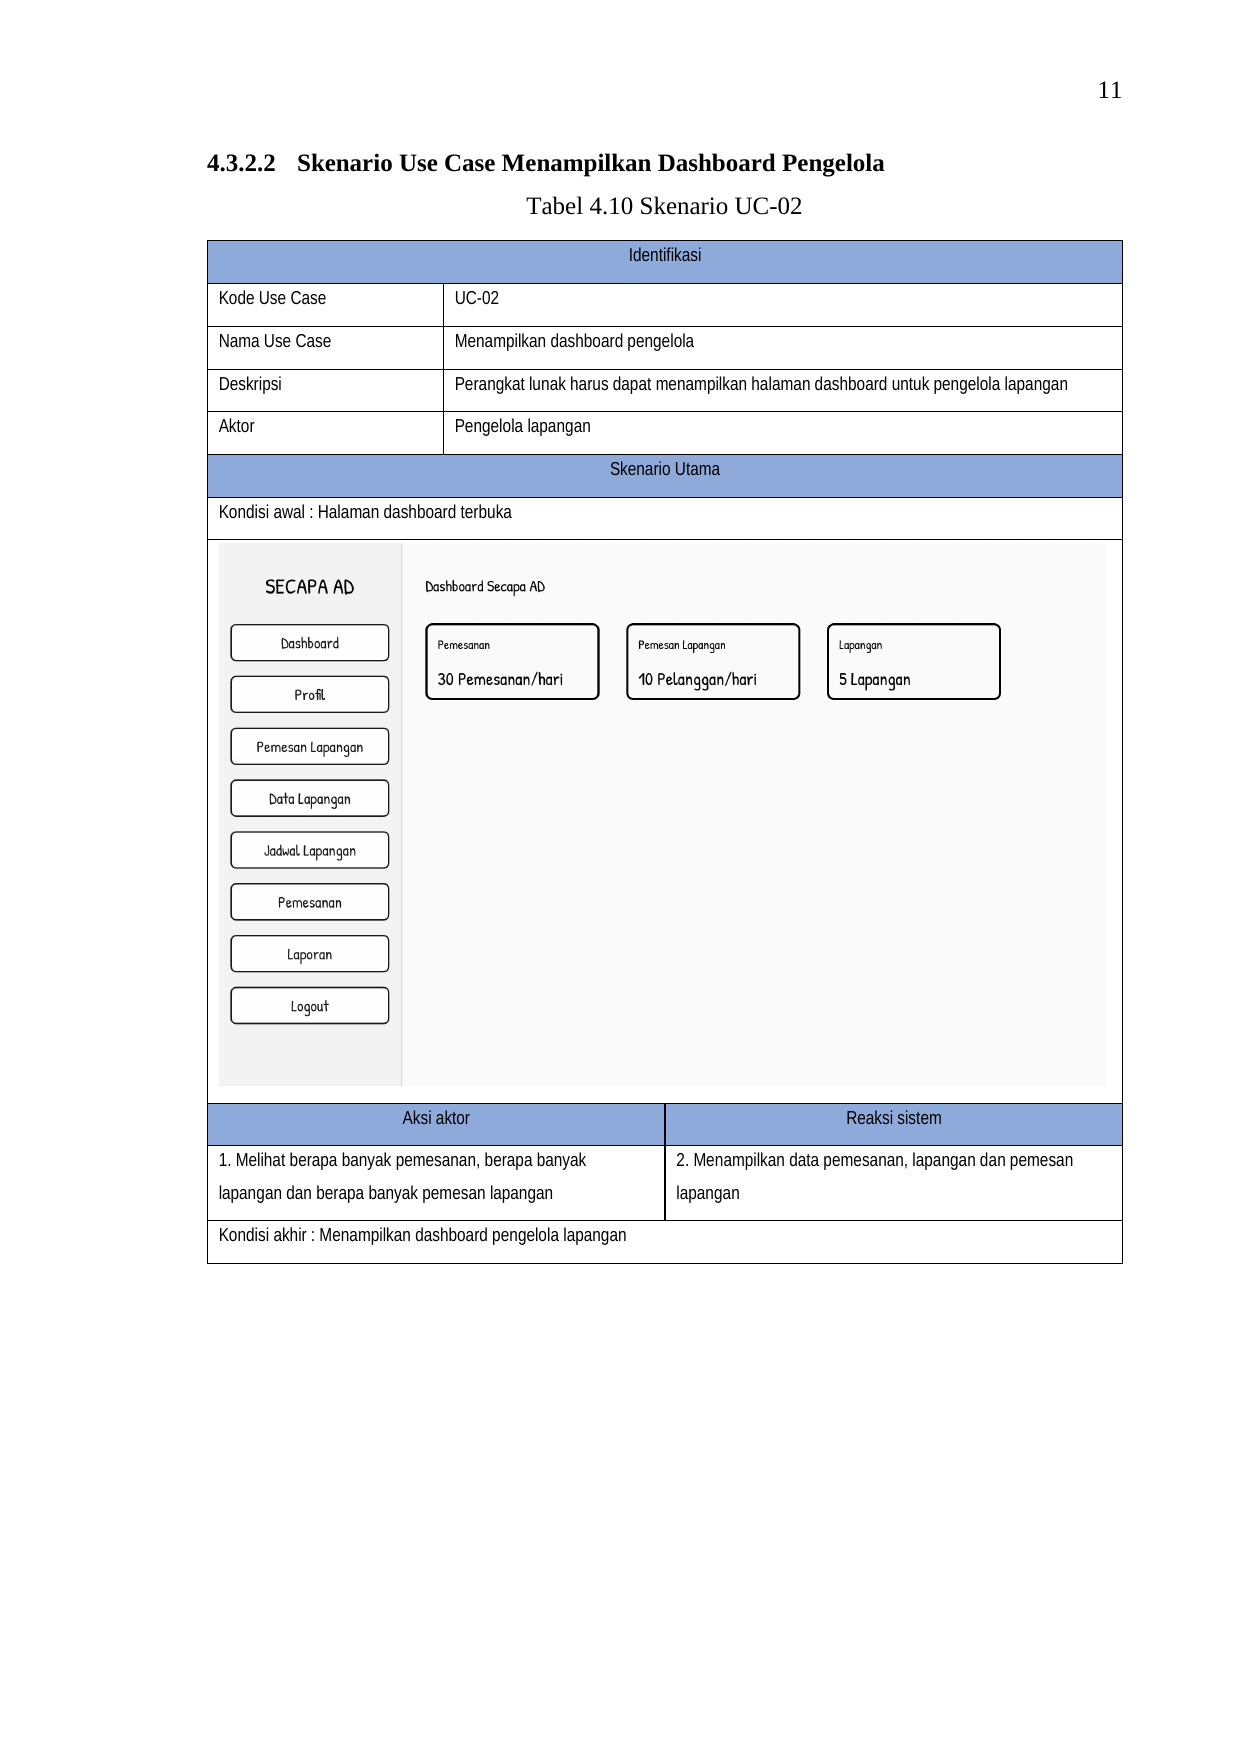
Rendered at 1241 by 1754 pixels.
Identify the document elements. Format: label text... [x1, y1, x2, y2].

table_cell Pengelola lapangan [444, 412, 1122, 454]
table_cell Kondisi akhir : Menampilkan dashboard pengelola lapangan [208, 1221, 1122, 1263]
table_cell 2. Menampilkan data pemesanan, lapangan dan pemesan lapangan [666, 1146, 1122, 1220]
table_cell [208, 540, 1122, 1103]
table_cell Menampilkan dashboard pengelola [444, 327, 1122, 368]
table_cell Deskripsi [208, 370, 443, 411]
table_cell UC-02 [444, 284, 1122, 326]
table_cell Perangkat lunak harus dapat menampilkan halaman dashboard untuk pengelola lapangan [444, 370, 1122, 411]
table_cell Aktor [208, 412, 443, 454]
table_cell Reaksi sistem [666, 1104, 1122, 1145]
table_cell Aksi aktor [208, 1104, 664, 1145]
table_header Identifikasi [208, 241, 1122, 283]
table_cell Skenario Utama [208, 455, 1122, 497]
table_cell Kondisi awal : Halaman dashboard terbuka [208, 498, 1122, 539]
table_cell Kode Use Case [208, 284, 443, 326]
subtitle Skenario Use Case Menampilkan Dashboard Pengelola [207, 148, 1122, 176]
table_cell Nama Use Case [208, 327, 443, 368]
picture [218, 543, 1106, 1086]
table_cell 1. Melihat berapa banyak pemesanan, berapa banyak lapangan dan berapa banyak pemesan lapangan [208, 1146, 664, 1220]
